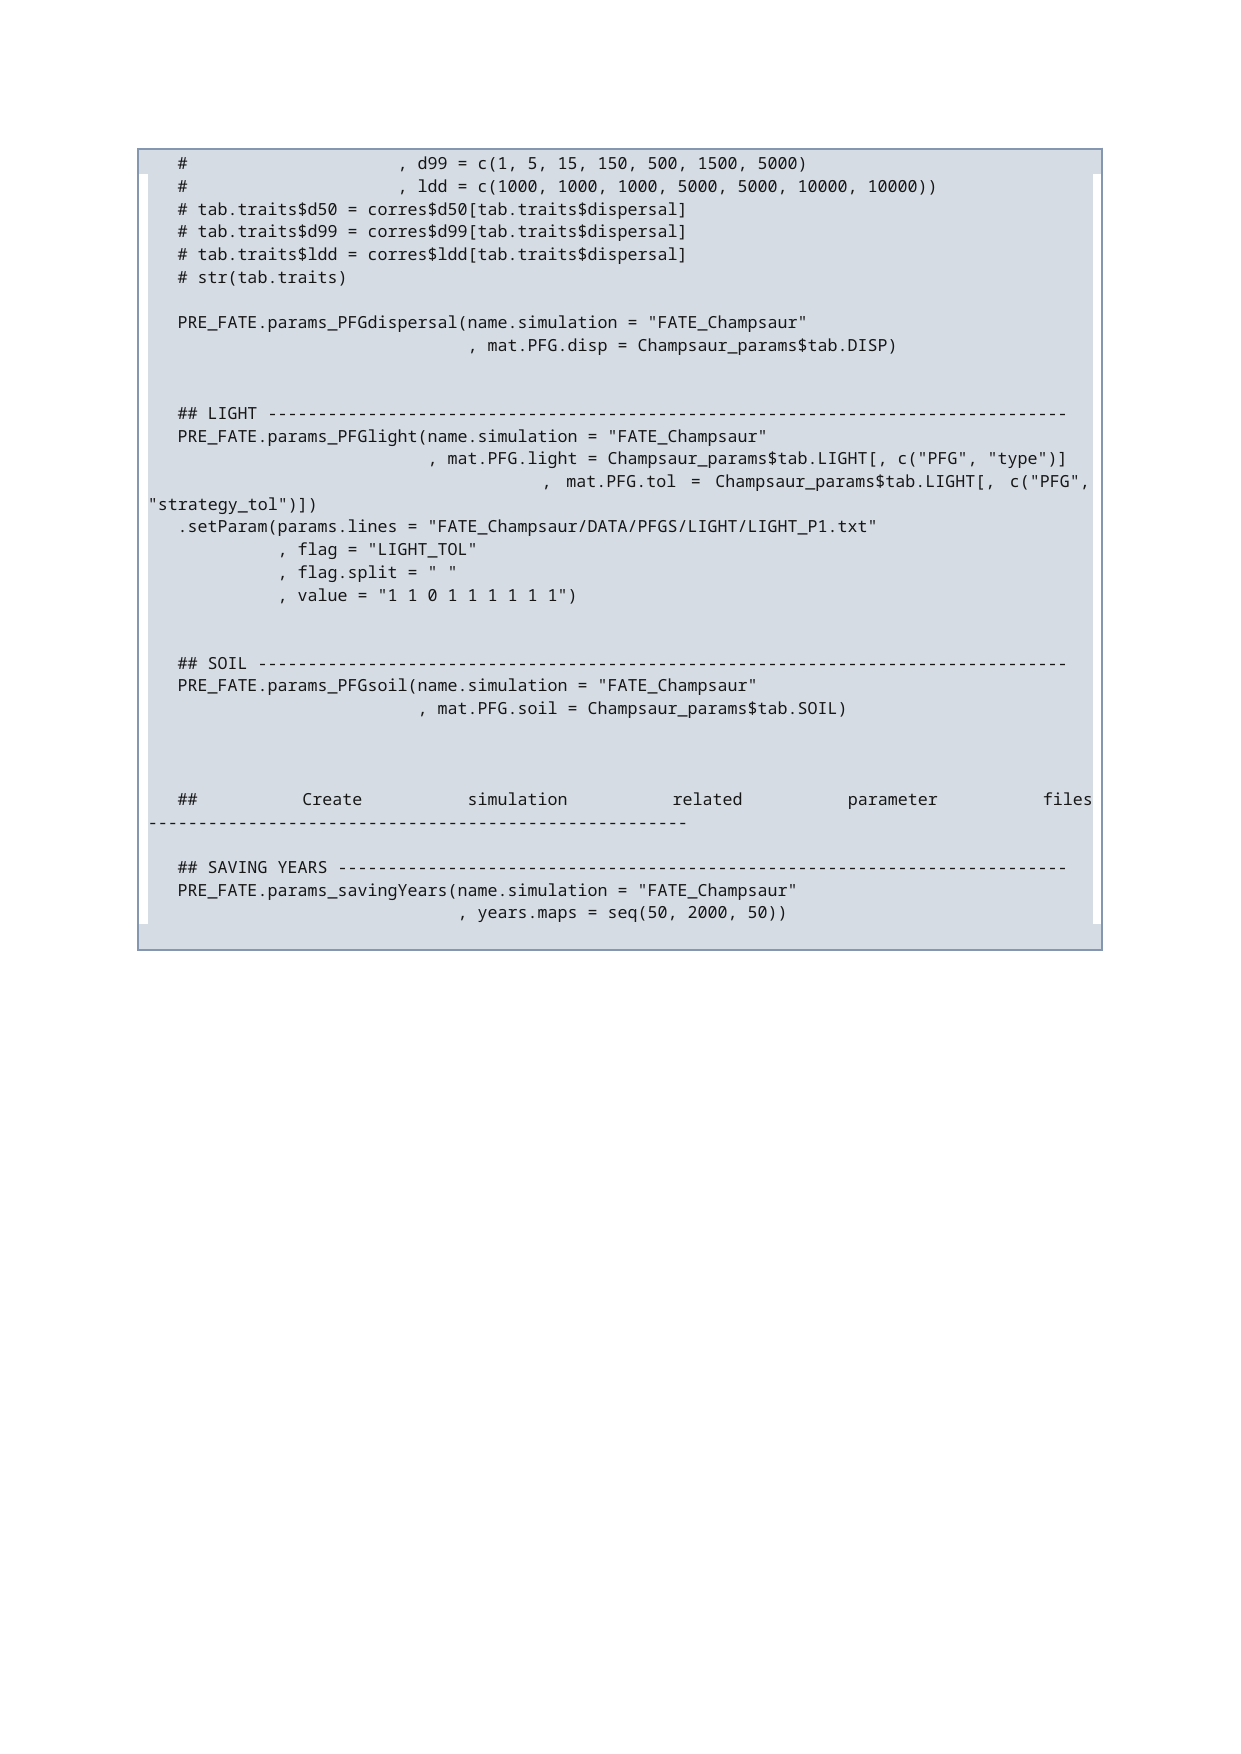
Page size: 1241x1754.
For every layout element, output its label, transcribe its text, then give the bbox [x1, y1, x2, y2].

text ## SOIL --------------------------------------------------------------------------------- [148, 651, 1093, 674]
text , flag.split = " " [148, 561, 1093, 583]
text , years.maps = seq(50, 2000, 50)) [148, 901, 1093, 920]
text PRE_FATE.params_savingYears(name.simulation = "FATE_Champsaur" [148, 878, 1093, 901]
text ## SAVING YEARS ------------------------------------------------------------------------- [148, 856, 1093, 878]
text # str(tab.traits) [148, 265, 1093, 288]
text , value = "1 1 0 1 1 1 1 1 1") [148, 583, 1093, 606]
text .setParam(params.lines = "FATE_Champsaur/DATA/PFGS/LIGHT/LIGHT_P1.txt" [148, 515, 1093, 538]
text # , d99 = c(1, 5, 15, 150, 500, 1500, 5000) [139, 150, 1101, 174]
text , mat.PFG.soil = Champsaur_params$tab.SOIL) [148, 697, 1093, 719]
text # tab.traits$d99 = corres$d99[tab.traits$dispersal] [148, 220, 1093, 243]
text ## Create simulation related parameter files ------------------------------------------------------ [148, 788, 1093, 833]
text PRE_FATE.params_PFGdispersal(name.simulation = "FATE_Champsaur" [148, 311, 1093, 333]
text # tab.traits$ldd = corres$ldd[tab.traits$dispersal] [148, 243, 1093, 265]
text , mat.PFG.light = Champsaur_params$tab.LIGHT[, c("PFG", "type")] [148, 447, 1093, 470]
text PRE_FATE.params_PFGsoil(name.simulation = "FATE_Champsaur" [148, 674, 1093, 697]
text # tab.traits$d50 = corres$d50[tab.traits$dispersal] [148, 197, 1093, 220]
text ## LIGHT -------------------------------------------------------------------------------- [148, 402, 1093, 424]
text , mat.PFG.disp = Champsaur_params$tab.DISP) [148, 333, 1093, 356]
text , flag = "LIGHT_TOL" [148, 538, 1093, 561]
text PRE_FATE.params_PFGlight(name.simulation = "FATE_Champsaur" [148, 424, 1093, 447]
text # , ldd = c(1000, 1000, 1000, 5000, 5000, 10000, 10000)) [148, 174, 1093, 197]
text , mat.PFG.tol = Champsaur_params$tab.LIGHT[, c("PFG", "strategy_tol")]) [148, 470, 1093, 515]
